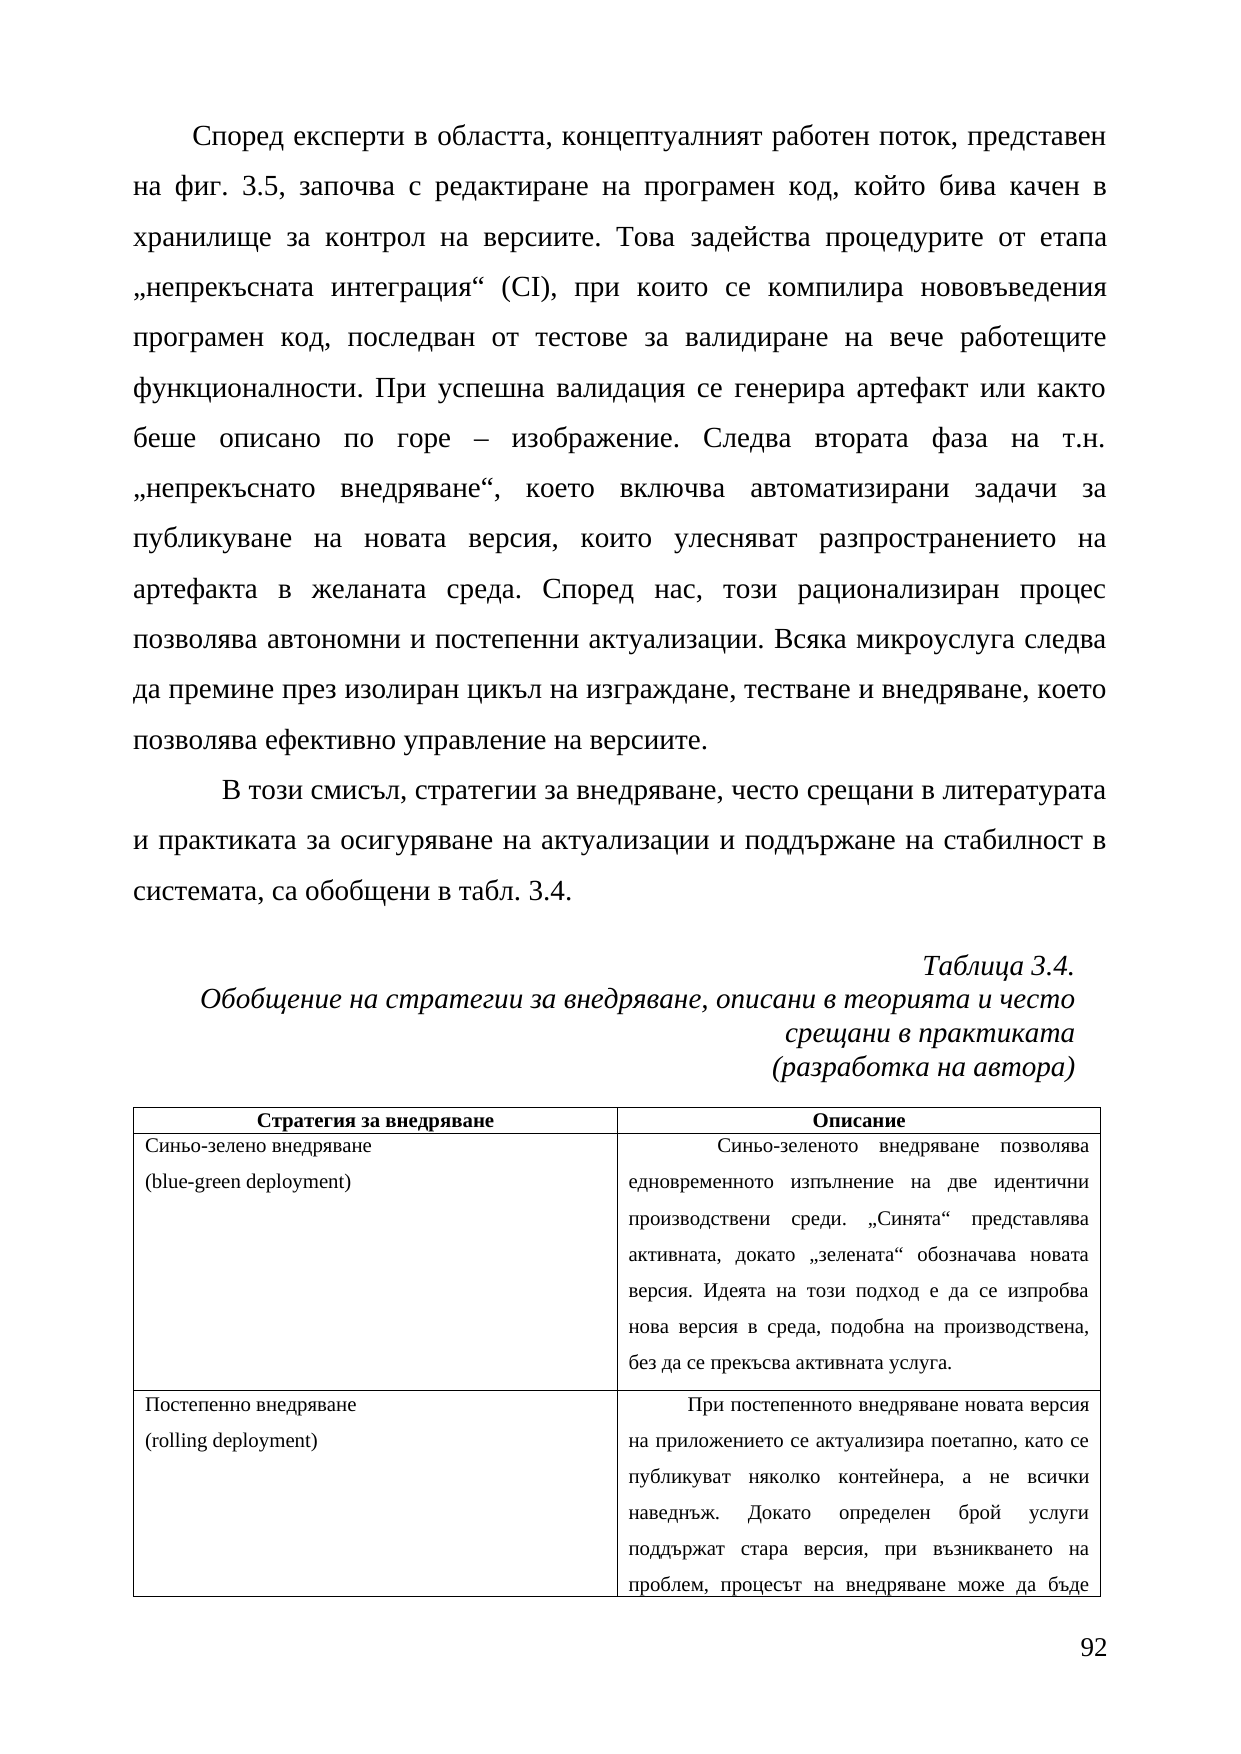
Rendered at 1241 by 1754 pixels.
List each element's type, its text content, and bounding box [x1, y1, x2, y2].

table_cell Синьо-зелено внедряване (blue-green deployment) [134, 1134, 617, 1390]
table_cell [134, 1391, 617, 1596]
table_header Описание [618, 1108, 1100, 1132]
table_cell Синьо-зеленото внедряване позволява едновременното изпълнение на две идентични производствени среди. „Синята“ представлява активната, докато „зелената“ обозначава новата версия. Идеята на този подход е да се изпробва нова версия в среда, подобна на производствена, без да се прекъсва активната услуга. [618, 1134, 1100, 1390]
table_header Стратегия за внедряване [134, 1108, 617, 1132]
text Според експерти в областта, концептуалният работен поток, представен на фиг. 3.5, започва с редактиране на програмен код, който бива качен в хранилище за контрол на версиите. Това задейства процедурите от етапа „непрекъсната интеграция“ (CI), при които се компилира нововъведения програмен код, последван от тестове за валидиране на вече работещите функционалности. При успешна валидация се генерира артефакт или както беше описано по горе – изображение. Следва втората фаза на т.н. „непрекъснато внедряване“, което включва автоматизирани задачи за публикуване на новата версия, които улесняват разпространението на артефакта в желаната среда. Според нас, този рационализиран процес позволява автономни и постепенни актуализации. Всяка микроуслуга следва да премине през изолиран цикъл на изграждане, тестване и внедряване, което позволява ефективно управление на версиите. [133, 118, 1107, 755]
text В този смисъл, стратегии за внедряване, често срещани в литературата и практиката за осигуряване на актуализации и поддържане на стабилност в системата, са обобщени в табл. 3.4. [133, 772, 1107, 906]
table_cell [618, 1391, 1100, 1596]
title Таблица 3.4. Обобщение на стратегии за внедряване, описани в теорията и често срещани в практиката (разработка на автора) [192, 948, 1078, 1082]
